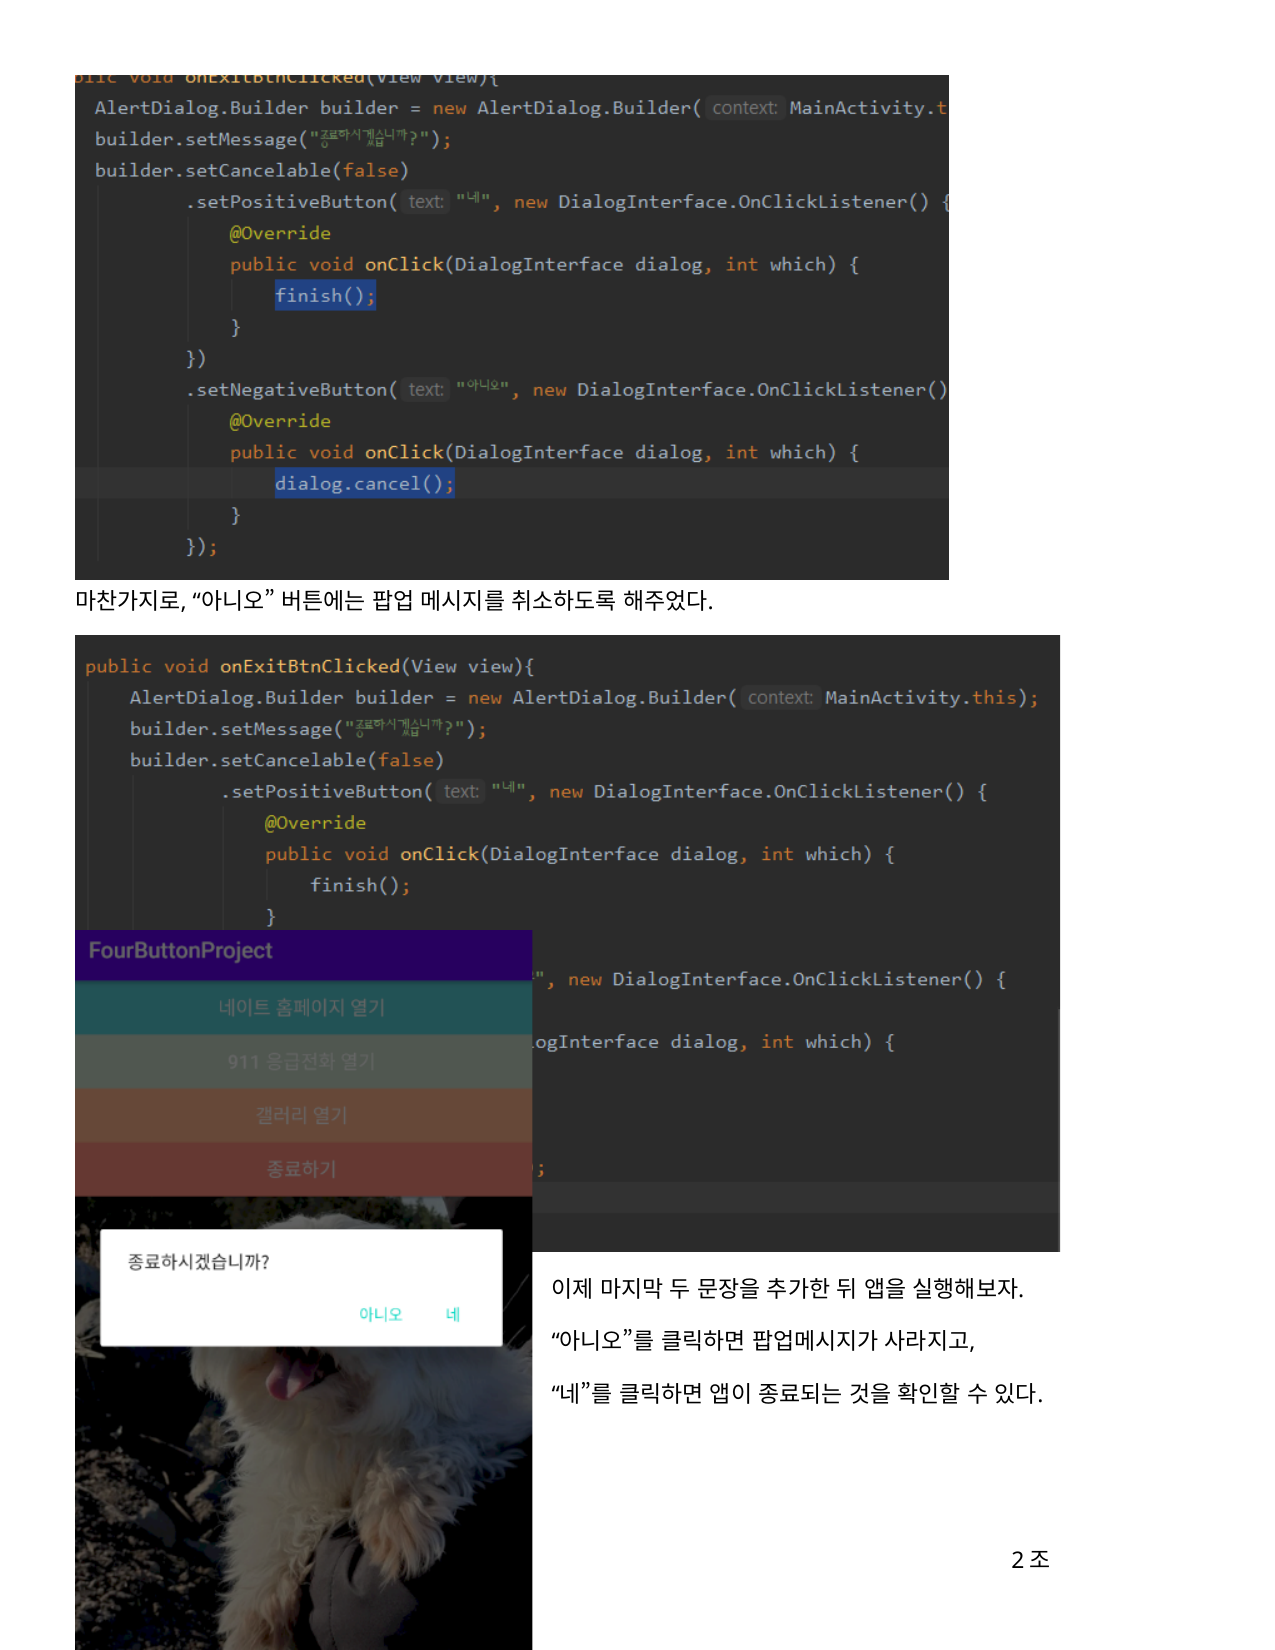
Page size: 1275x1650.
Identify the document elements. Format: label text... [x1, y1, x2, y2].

text “아니오”를 클릭하면 팝업메시지가 사라지고, [533, 1323, 1200, 1357]
text “네”를 클릭하면 앱이 종료되는 것을 확인할 수 있다. [533, 1376, 1200, 1409]
picture [75, 635, 1060, 1650]
picture [75, 75, 949, 580]
text 이제 마지막 두 문장을 추가한 뒤 앱을 실행해보자. [533, 635, 1200, 1304]
